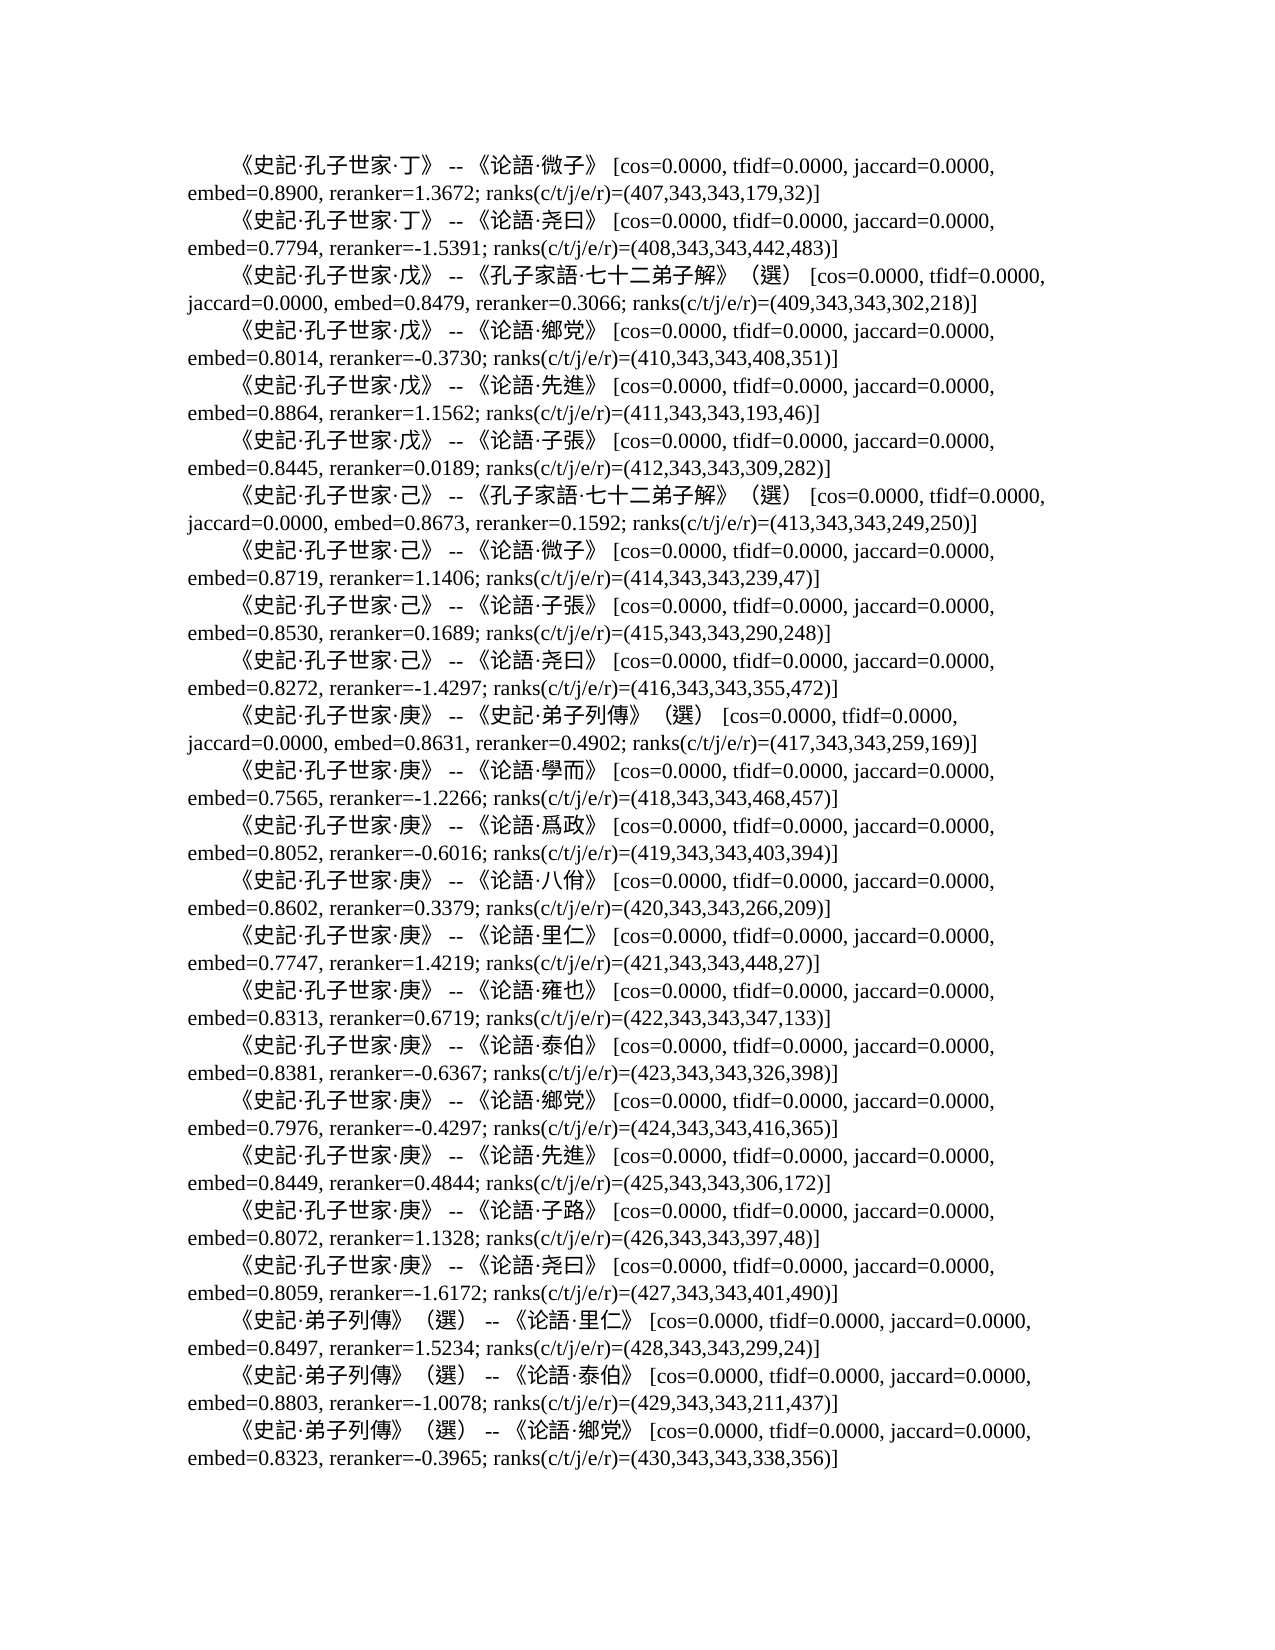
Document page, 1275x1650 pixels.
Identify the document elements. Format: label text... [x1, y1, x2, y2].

text 《史記·孔子世家·庚》 -- 《论語·雍也》 [cos=0.0000, tfidf=0.0000, jaccard=0.0000, embed=0.8313, reranker=0.6719; ranks(c/t/j/e/r)=(422,343,343,347,133)] [187, 975, 1087, 1030]
text 《史記·孔子世家·己》 -- 《孔子家語·七十二弟子解》（選） [cos=0.0000, tfidf=0.0000, jaccard=0.0000, embed=0.8673, reranker=0.1592; ranks(c/t/j/e/r)=(413,343,343,249,250)] [187, 480, 1087, 535]
text 《史記·孔子世家·庚》 -- 《论語·里仁》 [cos=0.0000, tfidf=0.0000, jaccard=0.0000, embed=0.7747, reranker=1.4219; ranks(c/t/j/e/r)=(421,343,343,448,27)] [187, 920, 1087, 975]
text 《史記·孔子世家·戊》 -- 《论語·先進》 [cos=0.0000, tfidf=0.0000, jaccard=0.0000, embed=0.8864, reranker=1.1562; ranks(c/t/j/e/r)=(411,343,343,193,46)] [187, 370, 1087, 425]
text 《史記·孔子世家·庚》 -- 《论語·先進》 [cos=0.0000, tfidf=0.0000, jaccard=0.0000, embed=0.8449, reranker=0.4844; ranks(c/t/j/e/r)=(425,343,343,306,172)] [187, 1140, 1087, 1195]
text 《史記·孔子世家·戊》 -- 《论語·子張》 [cos=0.0000, tfidf=0.0000, jaccard=0.0000, embed=0.8445, reranker=0.0189; ranks(c/t/j/e/r)=(412,343,343,309,282)] [187, 425, 1087, 480]
text 《史記·孔子世家·戊》 -- 《孔子家語·七十二弟子解》（選） [cos=0.0000, tfidf=0.0000, jaccard=0.0000, embed=0.8479, reranker=0.3066; ranks(c/t/j/e/r)=(409,343,343,302,218)] [187, 260, 1087, 315]
text 《史記·孔子世家·庚》 -- 《论語·子路》 [cos=0.0000, tfidf=0.0000, jaccard=0.0000, embed=0.8072, reranker=1.1328; ranks(c/t/j/e/r)=(426,343,343,397,48)] [187, 1195, 1087, 1250]
text 《史記·孔子世家·庚》 -- 《论語·泰伯》 [cos=0.0000, tfidf=0.0000, jaccard=0.0000, embed=0.8381, reranker=-0.6367; ranks(c/t/j/e/r)=(423,343,343,326,398)] [187, 1030, 1087, 1085]
text 《史記·孔子世家·庚》 -- 《论語·爲政》 [cos=0.0000, tfidf=0.0000, jaccard=0.0000, embed=0.8052, reranker=-0.6016; ranks(c/t/j/e/r)=(419,343,343,403,394)] [187, 810, 1087, 865]
text 《史記·孔子世家·庚》 -- 《史記·弟子列傳》（選） [cos=0.0000, tfidf=0.0000, jaccard=0.0000, embed=0.8631, reranker=0.4902; ranks(c/t/j/e/r)=(417,343,343,259,169)] [187, 700, 1087, 755]
text 《史記·孔子世家·己》 -- 《论語·子張》 [cos=0.0000, tfidf=0.0000, jaccard=0.0000, embed=0.8530, reranker=0.1689; ranks(c/t/j/e/r)=(415,343,343,290,248)] [187, 590, 1087, 645]
text 《史記·孔子世家·己》 -- 《论語·微子》 [cos=0.0000, tfidf=0.0000, jaccard=0.0000, embed=0.8719, reranker=1.1406; ranks(c/t/j/e/r)=(414,343,343,239,47)] [187, 535, 1087, 590]
text 《史記·弟子列傳》（選） -- 《论語·泰伯》 [cos=0.0000, tfidf=0.0000, jaccard=0.0000, embed=0.8803, reranker=-1.0078; ranks(c/t/j/e/r)=(429,343,343,211,437)] [187, 1360, 1087, 1415]
text 《史記·孔子世家·戊》 -- 《论語·鄉党》 [cos=0.0000, tfidf=0.0000, jaccard=0.0000, embed=0.8014, reranker=-0.3730; ranks(c/t/j/e/r)=(410,343,343,408,351)] [187, 315, 1087, 370]
text 《史記·孔子世家·庚》 -- 《论語·八佾》 [cos=0.0000, tfidf=0.0000, jaccard=0.0000, embed=0.8602, reranker=0.3379; ranks(c/t/j/e/r)=(420,343,343,266,209)] [187, 865, 1087, 920]
text 《史記·孔子世家·丁》 -- 《论語·尧曰》 [cos=0.0000, tfidf=0.0000, jaccard=0.0000, embed=0.7794, reranker=-1.5391; ranks(c/t/j/e/r)=(408,343,343,442,483)] [187, 205, 1087, 260]
text 《史記·孔子世家·己》 -- 《论語·尧曰》 [cos=0.0000, tfidf=0.0000, jaccard=0.0000, embed=0.8272, reranker=-1.4297; ranks(c/t/j/e/r)=(416,343,343,355,472)] [187, 645, 1087, 700]
text 《史記·孔子世家·庚》 -- 《论語·學而》 [cos=0.0000, tfidf=0.0000, jaccard=0.0000, embed=0.7565, reranker=-1.2266; ranks(c/t/j/e/r)=(418,343,343,468,457)] [187, 755, 1087, 810]
text 《史記·孔子世家·庚》 -- 《论語·鄉党》 [cos=0.0000, tfidf=0.0000, jaccard=0.0000, embed=0.7976, reranker=-0.4297; ranks(c/t/j/e/r)=(424,343,343,416,365)] [187, 1085, 1087, 1140]
text 《史記·弟子列傳》（選） -- 《论語·里仁》 [cos=0.0000, tfidf=0.0000, jaccard=0.0000, embed=0.8497, reranker=1.5234; ranks(c/t/j/e/r)=(428,343,343,299,24)] [187, 1305, 1087, 1360]
text 《史記·弟子列傳》（選） -- 《论語·鄉党》 [cos=0.0000, tfidf=0.0000, jaccard=0.0000, embed=0.8323, reranker=-0.3965; ranks(c/t/j/e/r)=(430,343,343,338,356)] [187, 1415, 1087, 1470]
text 《史記·孔子世家·庚》 -- 《论語·尧曰》 [cos=0.0000, tfidf=0.0000, jaccard=0.0000, embed=0.8059, reranker=-1.6172; ranks(c/t/j/e/r)=(427,343,343,401,490)] [187, 1250, 1087, 1305]
text 《史記·孔子世家·丁》 -- 《论語·微子》 [cos=0.0000, tfidf=0.0000, jaccard=0.0000, embed=0.8900, reranker=1.3672; ranks(c/t/j/e/r)=(407,343,343,179,32)] [187, 150, 1087, 205]
